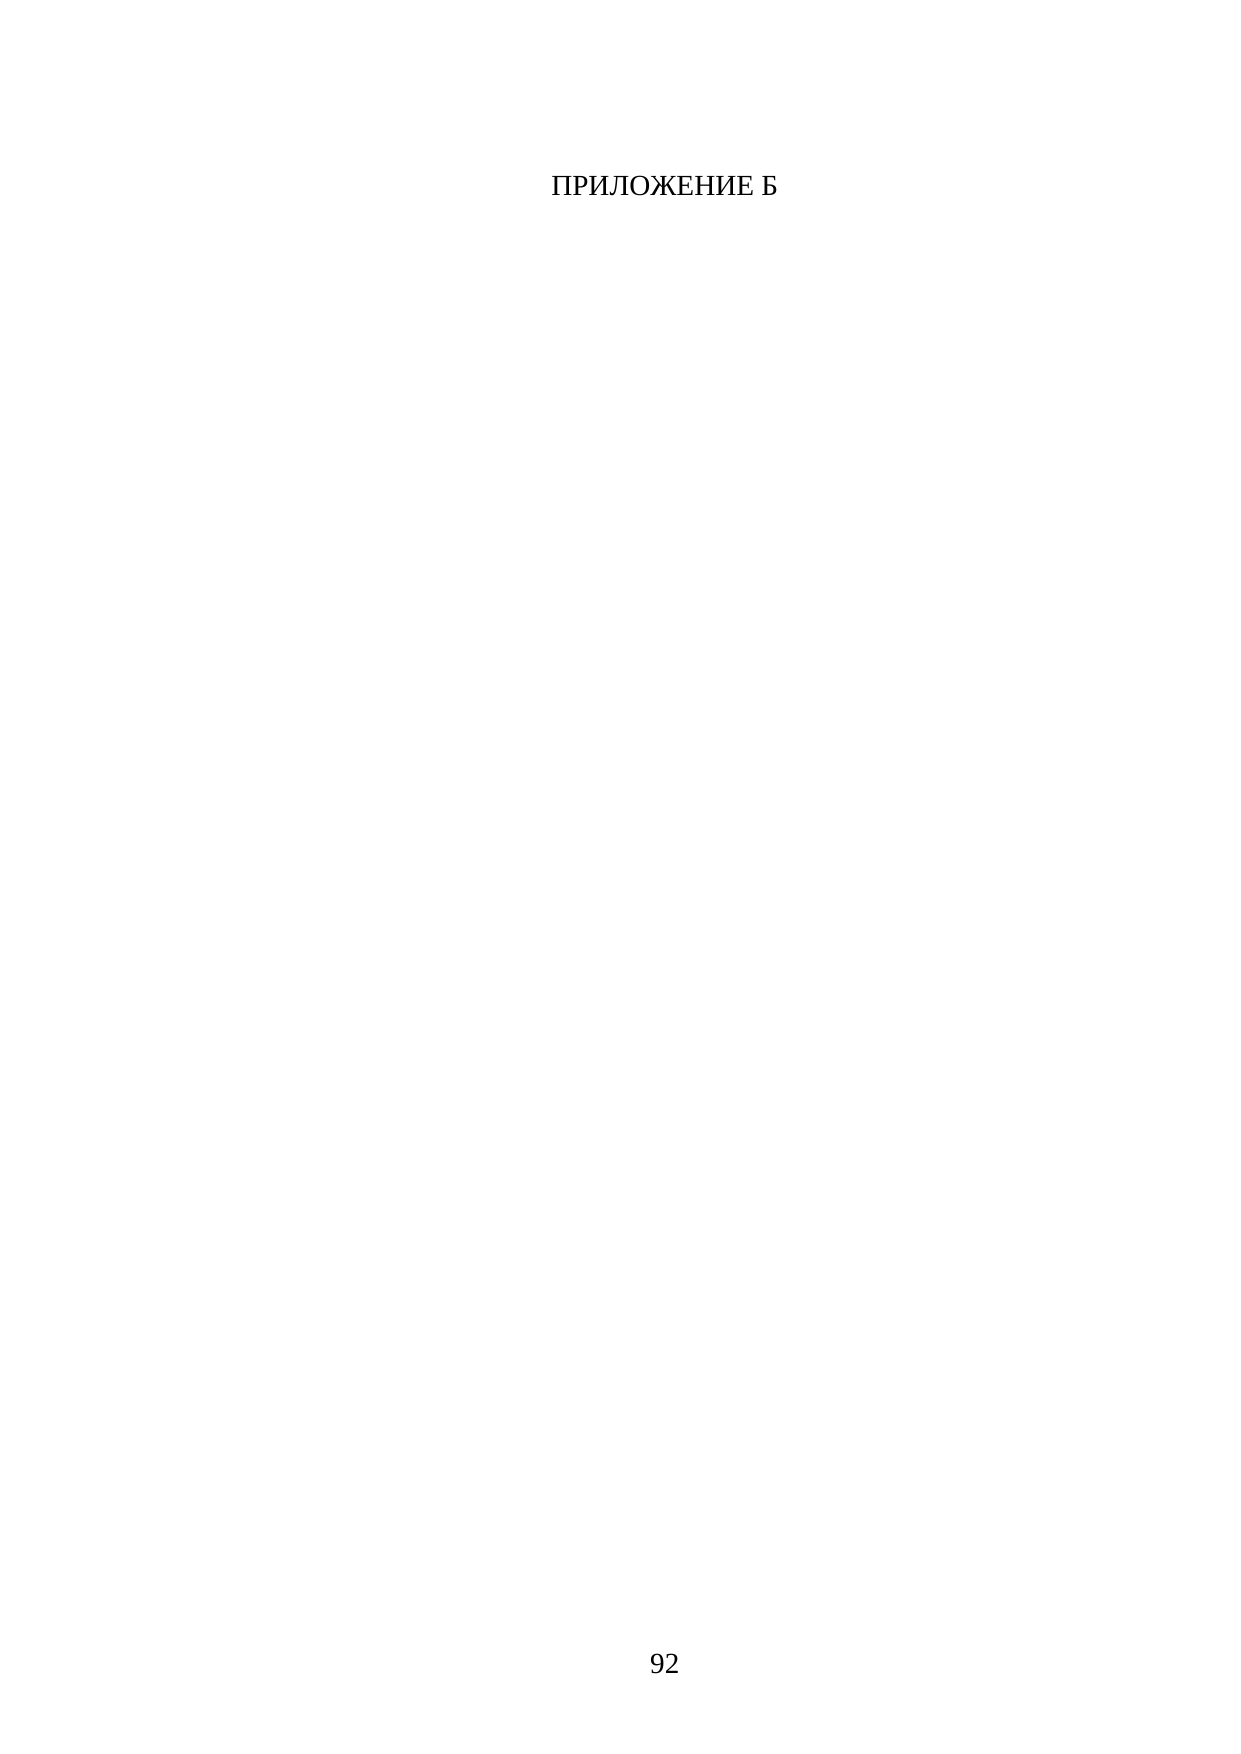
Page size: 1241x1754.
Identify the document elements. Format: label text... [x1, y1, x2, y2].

subtitle ПРИЛОЖЕНИЕ Б [177, 168, 1152, 202]
